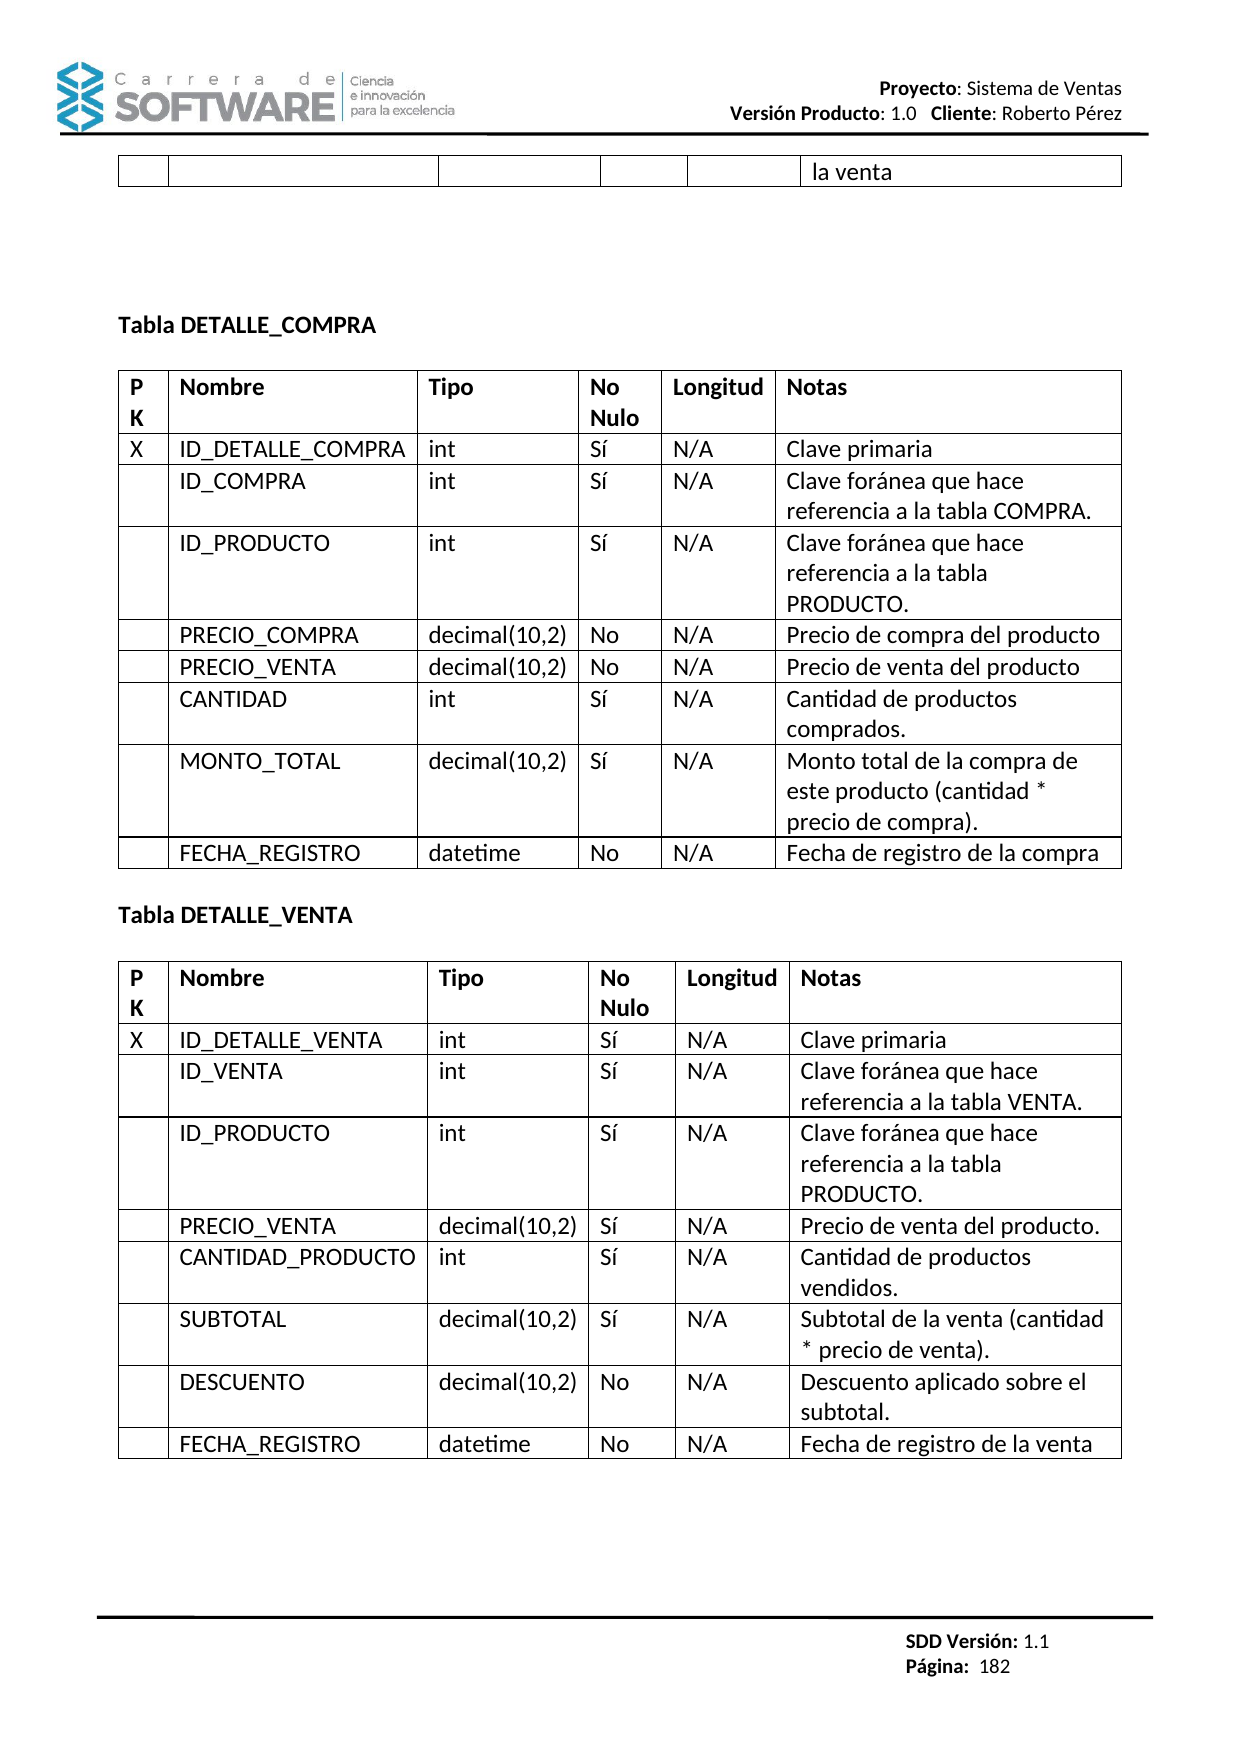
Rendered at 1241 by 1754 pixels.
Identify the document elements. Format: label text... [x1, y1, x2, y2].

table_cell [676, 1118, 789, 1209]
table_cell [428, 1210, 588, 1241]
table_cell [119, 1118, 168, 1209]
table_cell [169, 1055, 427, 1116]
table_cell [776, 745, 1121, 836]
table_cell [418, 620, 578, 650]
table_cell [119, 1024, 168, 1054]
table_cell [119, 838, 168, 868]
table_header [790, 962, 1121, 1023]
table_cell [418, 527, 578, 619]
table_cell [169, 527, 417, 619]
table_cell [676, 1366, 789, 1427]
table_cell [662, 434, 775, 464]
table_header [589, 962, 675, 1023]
picture [46, 46, 461, 154]
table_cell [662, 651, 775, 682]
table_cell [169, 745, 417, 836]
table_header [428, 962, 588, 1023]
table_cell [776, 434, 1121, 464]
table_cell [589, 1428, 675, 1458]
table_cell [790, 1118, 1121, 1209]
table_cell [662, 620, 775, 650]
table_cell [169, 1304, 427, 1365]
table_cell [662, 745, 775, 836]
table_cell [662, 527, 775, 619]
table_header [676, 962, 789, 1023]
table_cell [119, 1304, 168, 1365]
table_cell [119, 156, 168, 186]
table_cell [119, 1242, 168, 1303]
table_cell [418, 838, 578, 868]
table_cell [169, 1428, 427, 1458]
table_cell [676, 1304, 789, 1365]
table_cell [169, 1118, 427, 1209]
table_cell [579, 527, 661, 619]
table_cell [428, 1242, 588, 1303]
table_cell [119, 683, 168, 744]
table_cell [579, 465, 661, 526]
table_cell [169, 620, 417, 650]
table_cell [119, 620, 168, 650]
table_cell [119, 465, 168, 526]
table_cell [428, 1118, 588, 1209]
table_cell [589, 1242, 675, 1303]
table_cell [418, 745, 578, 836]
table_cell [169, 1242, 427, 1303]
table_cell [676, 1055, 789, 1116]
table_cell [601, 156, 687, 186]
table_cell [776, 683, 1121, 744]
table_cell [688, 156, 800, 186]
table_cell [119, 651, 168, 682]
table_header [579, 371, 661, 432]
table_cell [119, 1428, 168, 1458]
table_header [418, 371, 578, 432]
text Tabla DETALLE_COMPRA [118, 309, 1122, 340]
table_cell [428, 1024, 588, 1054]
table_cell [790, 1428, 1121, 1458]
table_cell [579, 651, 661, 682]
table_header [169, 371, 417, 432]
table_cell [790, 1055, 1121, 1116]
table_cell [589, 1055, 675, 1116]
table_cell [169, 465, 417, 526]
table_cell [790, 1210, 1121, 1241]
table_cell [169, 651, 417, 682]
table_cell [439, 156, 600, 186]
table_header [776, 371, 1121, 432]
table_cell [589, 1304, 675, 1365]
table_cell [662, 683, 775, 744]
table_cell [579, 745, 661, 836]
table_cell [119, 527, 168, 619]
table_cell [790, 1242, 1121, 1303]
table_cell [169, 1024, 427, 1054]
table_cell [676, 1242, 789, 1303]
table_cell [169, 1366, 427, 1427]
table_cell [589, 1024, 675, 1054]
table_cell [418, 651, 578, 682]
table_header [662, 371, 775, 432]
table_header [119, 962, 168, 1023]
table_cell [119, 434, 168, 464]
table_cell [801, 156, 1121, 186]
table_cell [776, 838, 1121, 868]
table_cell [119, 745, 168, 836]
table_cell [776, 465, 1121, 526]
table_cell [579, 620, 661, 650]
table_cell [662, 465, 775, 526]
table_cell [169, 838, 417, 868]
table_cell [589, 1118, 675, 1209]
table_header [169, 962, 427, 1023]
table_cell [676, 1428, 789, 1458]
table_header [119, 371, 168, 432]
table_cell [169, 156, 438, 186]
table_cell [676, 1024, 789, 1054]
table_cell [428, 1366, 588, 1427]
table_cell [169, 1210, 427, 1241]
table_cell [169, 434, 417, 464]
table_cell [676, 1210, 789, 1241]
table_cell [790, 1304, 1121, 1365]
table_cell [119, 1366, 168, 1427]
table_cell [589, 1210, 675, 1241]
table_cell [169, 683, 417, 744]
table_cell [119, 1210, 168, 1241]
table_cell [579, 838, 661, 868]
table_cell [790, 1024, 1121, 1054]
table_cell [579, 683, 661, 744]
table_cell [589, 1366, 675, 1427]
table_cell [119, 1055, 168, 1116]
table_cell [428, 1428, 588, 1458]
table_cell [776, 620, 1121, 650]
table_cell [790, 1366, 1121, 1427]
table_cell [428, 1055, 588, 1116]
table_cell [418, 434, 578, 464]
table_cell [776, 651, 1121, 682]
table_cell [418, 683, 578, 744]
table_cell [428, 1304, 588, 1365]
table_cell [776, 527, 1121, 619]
text Tabla DETALLE_VENTA [118, 899, 1122, 930]
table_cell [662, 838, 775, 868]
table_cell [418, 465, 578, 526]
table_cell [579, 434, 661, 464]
